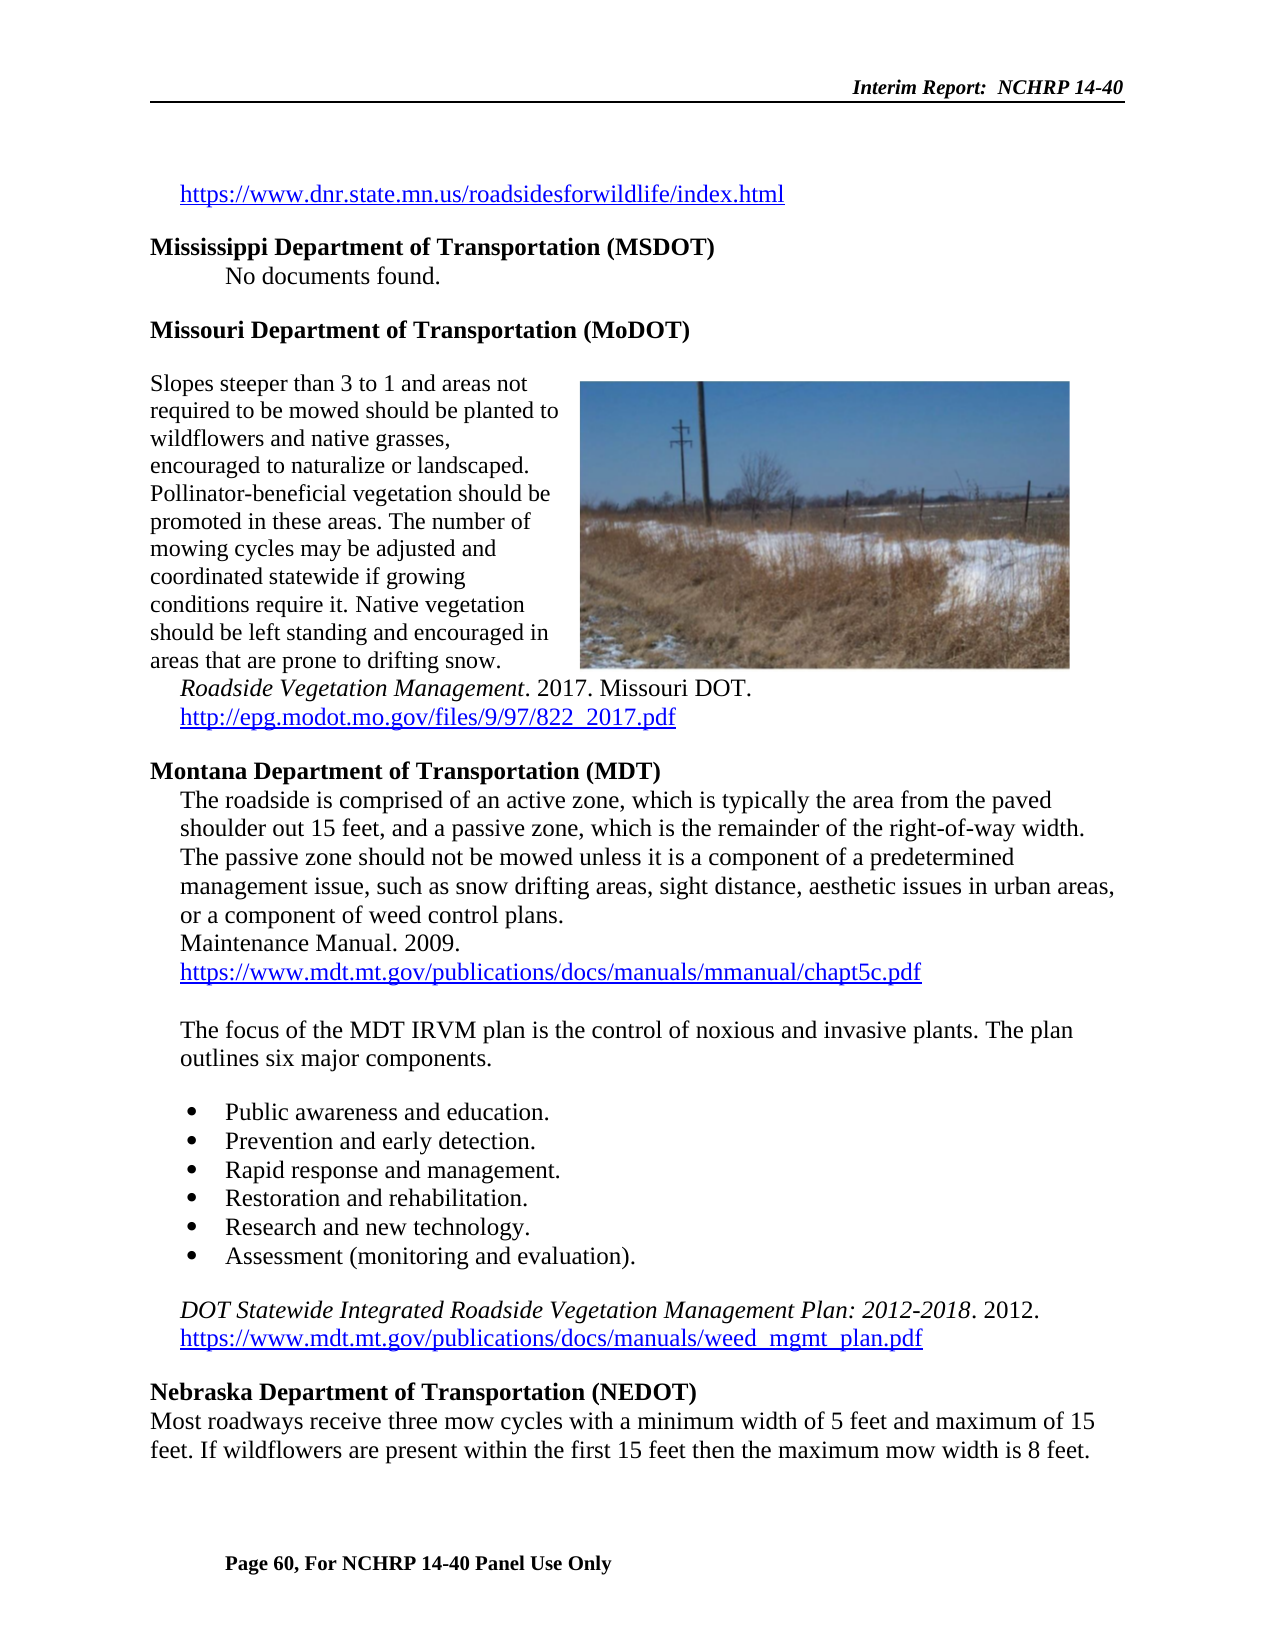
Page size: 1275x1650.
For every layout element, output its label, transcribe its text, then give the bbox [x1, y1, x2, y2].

list Restoration and rehabilitation. [187, 1183, 1125, 1212]
list Assessment (monitoring and evaluation). [187, 1241, 1125, 1270]
text DOT Statewide Integrated Roadside Vegetation Management Plan: 2012-2018. 2012. [180, 1295, 1125, 1323]
text Mississippi Department of Transportation (MSDOT) [150, 232, 1125, 261]
list Research and new technology. [187, 1212, 1125, 1241]
list Prevention and early detection. [187, 1126, 1125, 1155]
picture [579, 381, 1070, 672]
text https://www.mdt.mt.gov/publications/docs/manuals/weed_mgmt_plan.pdf [180, 1323, 1125, 1352]
text Nebraska Department of Transportation (NEDOT) [150, 1377, 1125, 1406]
text Maintenance Manual. 2009. https://www.mdt.mt.gov/publications/docs/manuals/mmanual/chapt5c.pdf [180, 928, 1125, 986]
text The focus of the MDT IRVM plan is the control of noxious and invasive plants. The plan outlines six major components. [180, 1015, 1125, 1072]
list Public awareness and education. [187, 1097, 1125, 1126]
text Most roadways receive three mow cycles with a minimum width of 5 feet and maximum of 15 feet. If wildflowers are present within the first 15 feet then the maximum mow width is 8 feet. [150, 1406, 1125, 1463]
text Montana Department of Transportation (MDT) [150, 756, 1125, 785]
list Rapid response and management. [187, 1155, 1125, 1183]
text https://www.dnr.state.mn.us/roadsidesforwildlife/index.html [180, 179, 1125, 207]
text The roadside is comprised of an active zone, which is typically the area from the paved shoulder out 15 feet, and a passive zone, which is the remainder of the right-of-way width. The passive zone should not be mowed unless it is a component of a predetermined management issue, such as snow drifting areas, sight distance, aesthetic issues in urban areas, or a component of weed control plans. [180, 785, 1125, 928]
text No documents found. [150, 261, 1125, 290]
text Missouri Department of Transportation (MoDOT) [150, 315, 1125, 344]
text Roadside Vegetation Management. 2017. Missouri DOT. http://epg.modot.mo.gov/files/9/97/822_2017.pdf [180, 673, 1125, 731]
